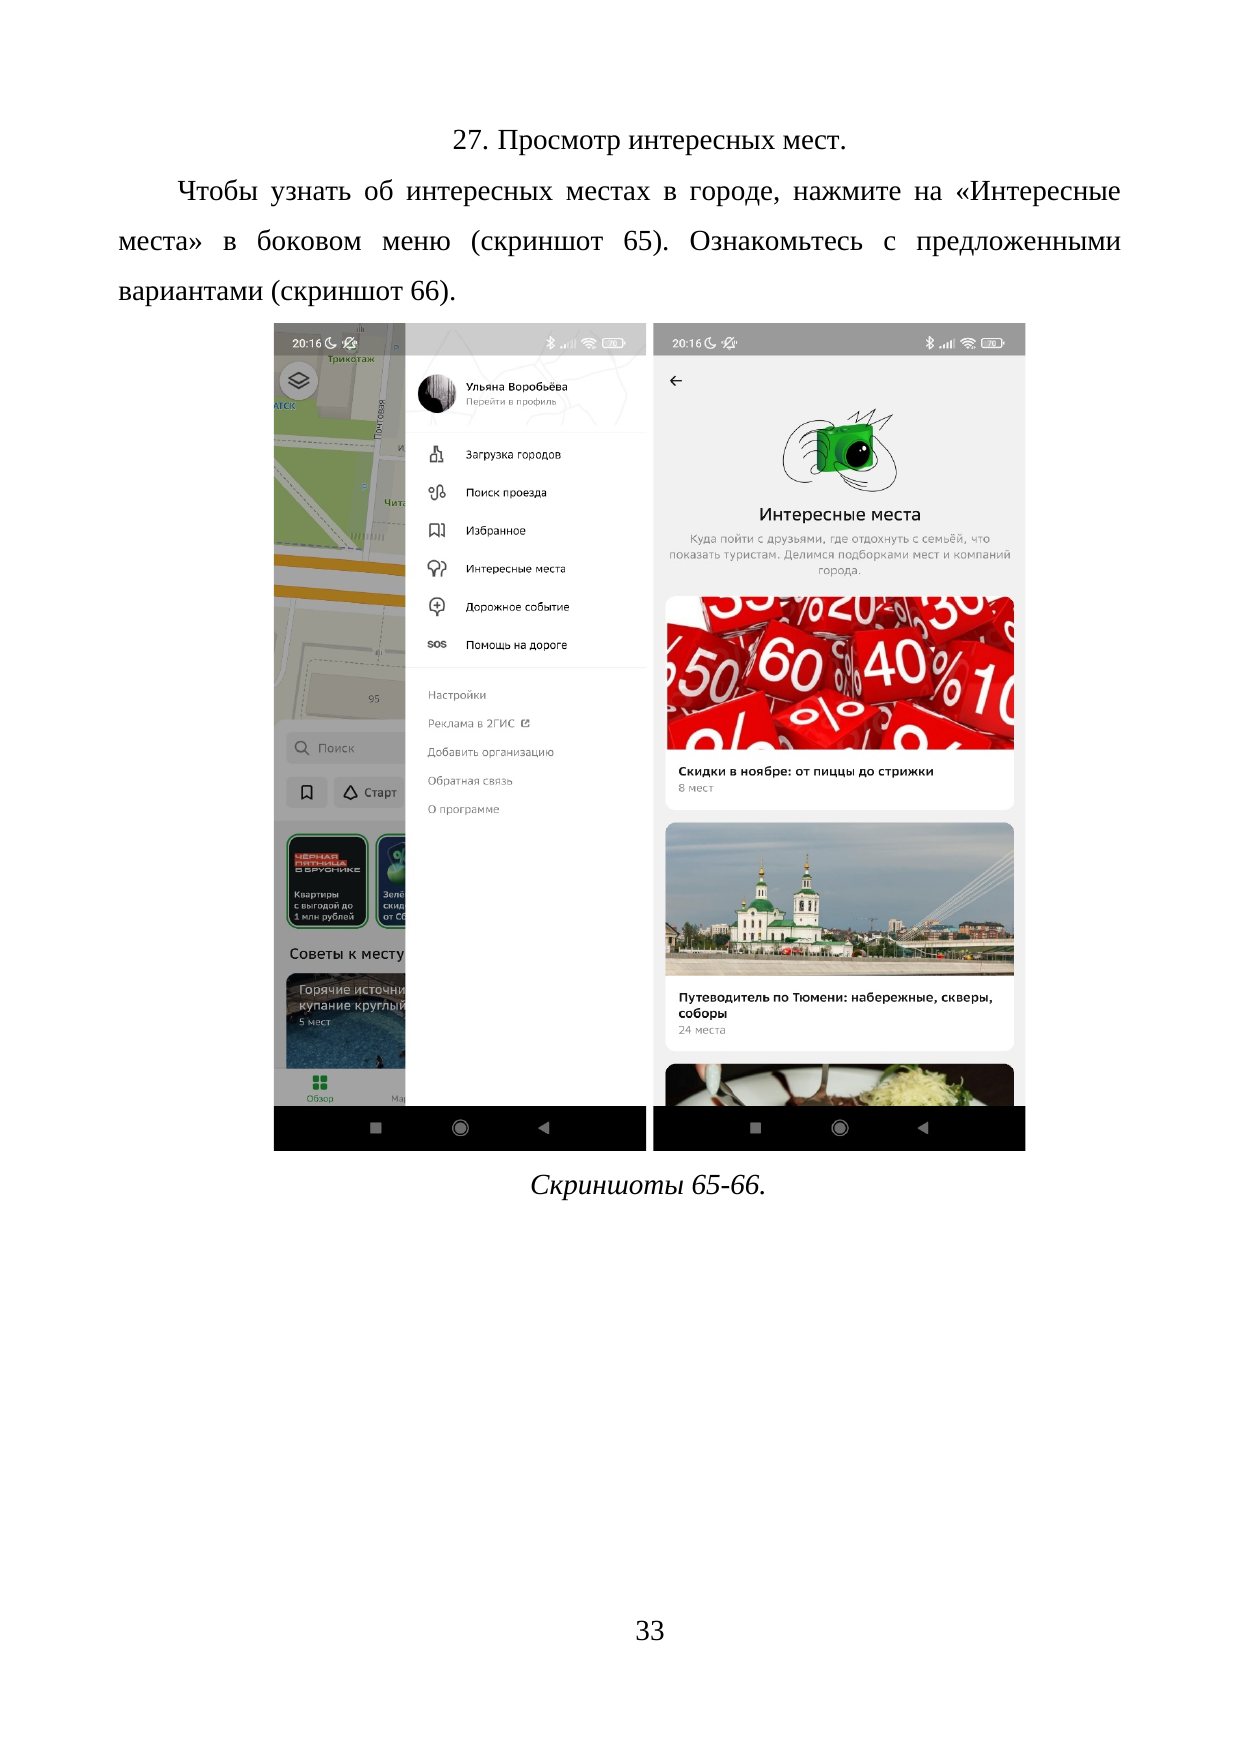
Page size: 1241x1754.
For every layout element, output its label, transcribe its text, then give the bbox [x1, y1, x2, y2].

subtitle Скриншоты 65-66. [118, 1167, 1122, 1201]
picture [273, 323, 647, 1151]
text Чтобы узнать об интересных местах в городе, нажмите на «Интересные места» в боковом меню (скриншот 65). Ознакомьтесь с предложенными вариантами (скриншот 66). [118, 173, 1122, 307]
subtitle Просмотр интересных мест. [177, 122, 1122, 156]
picture [653, 323, 1026, 1151]
